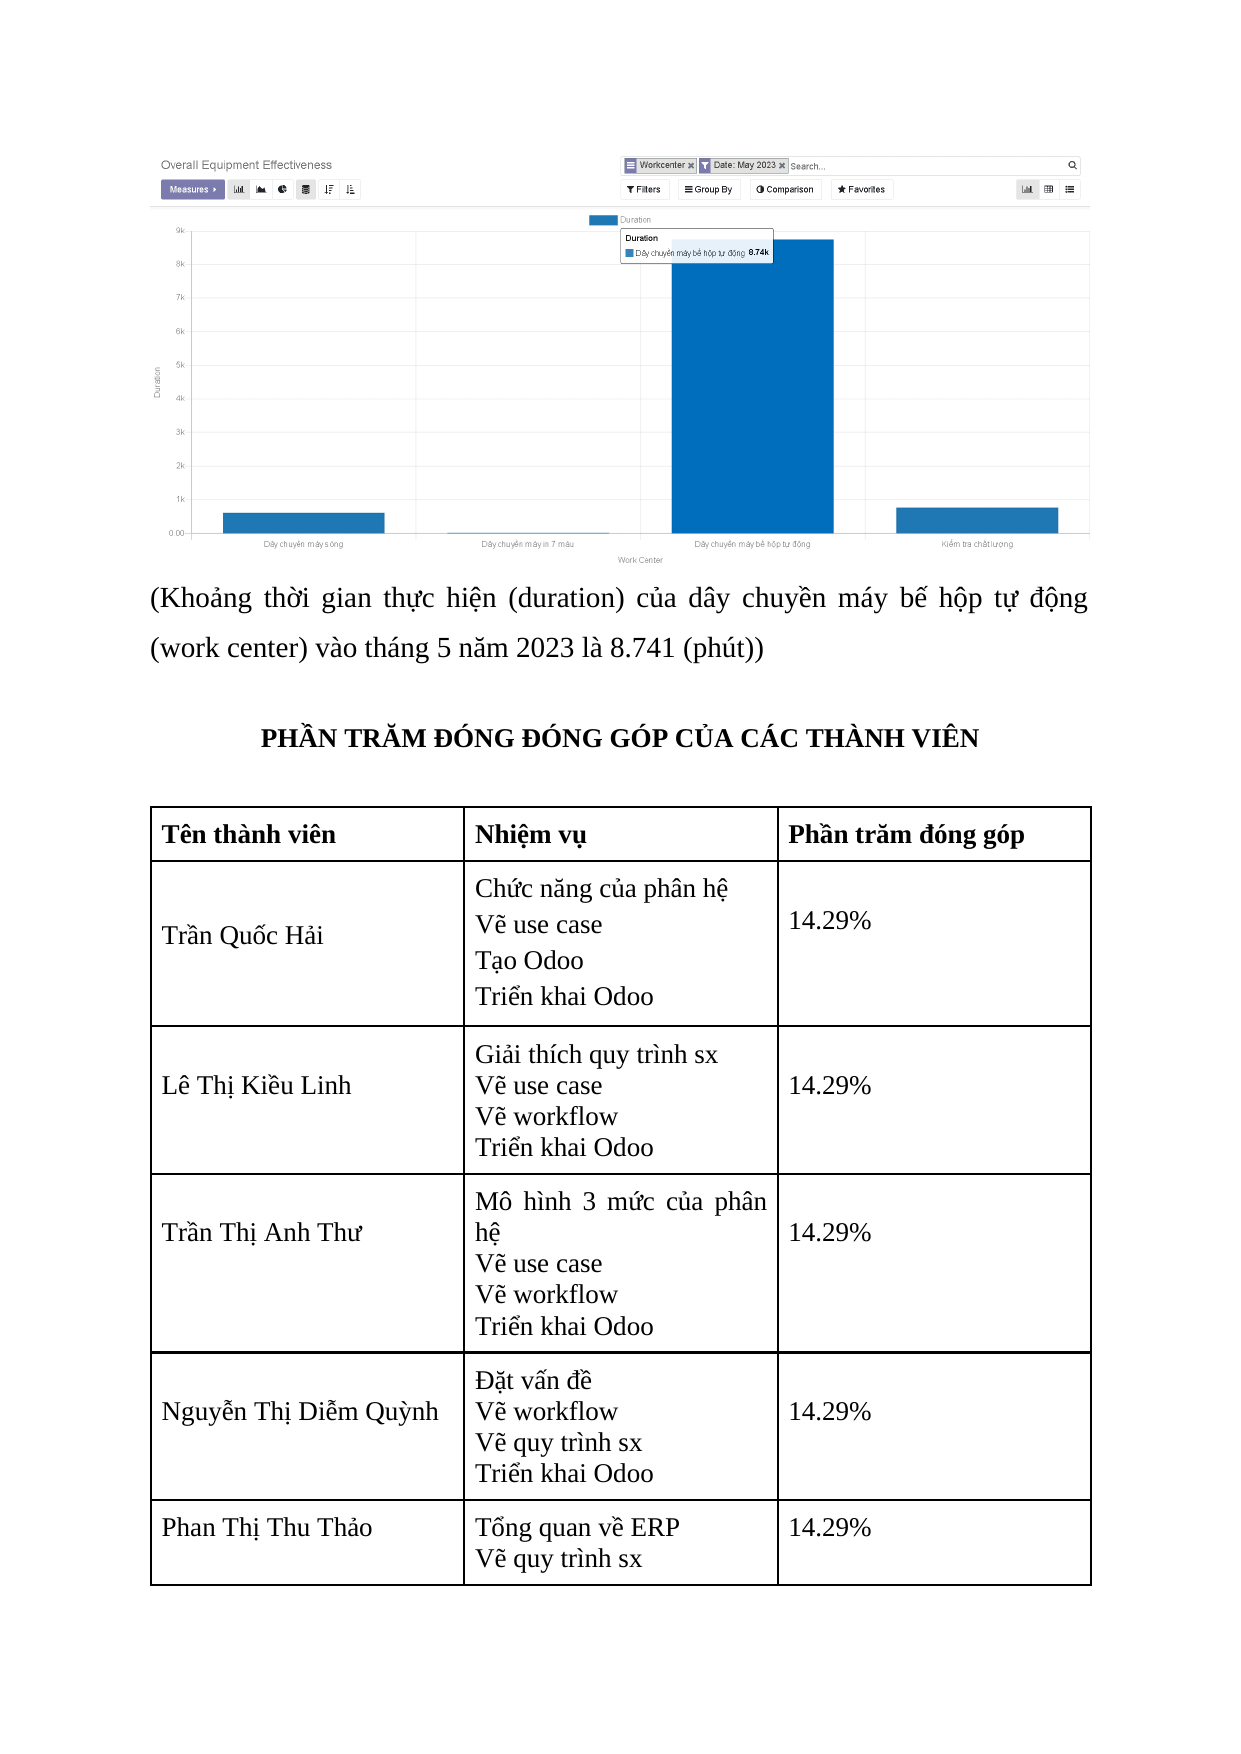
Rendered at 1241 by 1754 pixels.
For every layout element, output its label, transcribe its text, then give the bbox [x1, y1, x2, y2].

table_header Tên thành viên [152, 808, 463, 860]
table_cell Mô hình 3 mức của phân hệ Vẽ use case Vẽ workflow Triển khai Odoo [465, 1175, 777, 1351]
table_cell 14.29% [779, 1501, 1090, 1584]
subtitle PHẦN TRĂM ĐÓNG ĐÓNG GÓP CỦA CÁC THÀNH VIÊN [150, 722, 1090, 753]
table_cell 14.29% [779, 1175, 1090, 1351]
table_cell Phan Thị Thu Thảo [152, 1501, 463, 1584]
table_cell 14.29% [779, 862, 1090, 1025]
table_cell Chức năng của phân hệ Vẽ use case Tạo Odoo Triển khai Odoo [465, 862, 777, 1025]
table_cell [465, 1501, 777, 1584]
table_cell Nguyễn Thị Diễm Quỳnh [152, 1354, 463, 1499]
table_cell Trần Thị Anh Thư [152, 1175, 463, 1351]
table_cell Giải thích quy trình sx Vẽ use case Vẽ workflow Triển khai Odoo [465, 1027, 777, 1173]
table_cell Lê Thị Kiều Linh [152, 1027, 463, 1173]
table_header Nhiệm vụ [465, 808, 777, 860]
table_cell Đặt vấn đề Vẽ workflow Vẽ quy trình sx Triển khai Odoo [465, 1354, 777, 1499]
table_header Phần trăm đóng góp [779, 808, 1090, 860]
text (Khoảng thời gian thực hiện (duration) của dây chuyền máy bế hộp tự động (work center) vào tháng 5 năm 2023 là 8.741 (phút)) [150, 580, 1090, 664]
table_cell Trần Quốc Hải [152, 862, 463, 1025]
table_cell 14.29% [779, 1354, 1090, 1499]
picture [150, 150, 1091, 567]
table_cell 14.29% [779, 1027, 1090, 1173]
